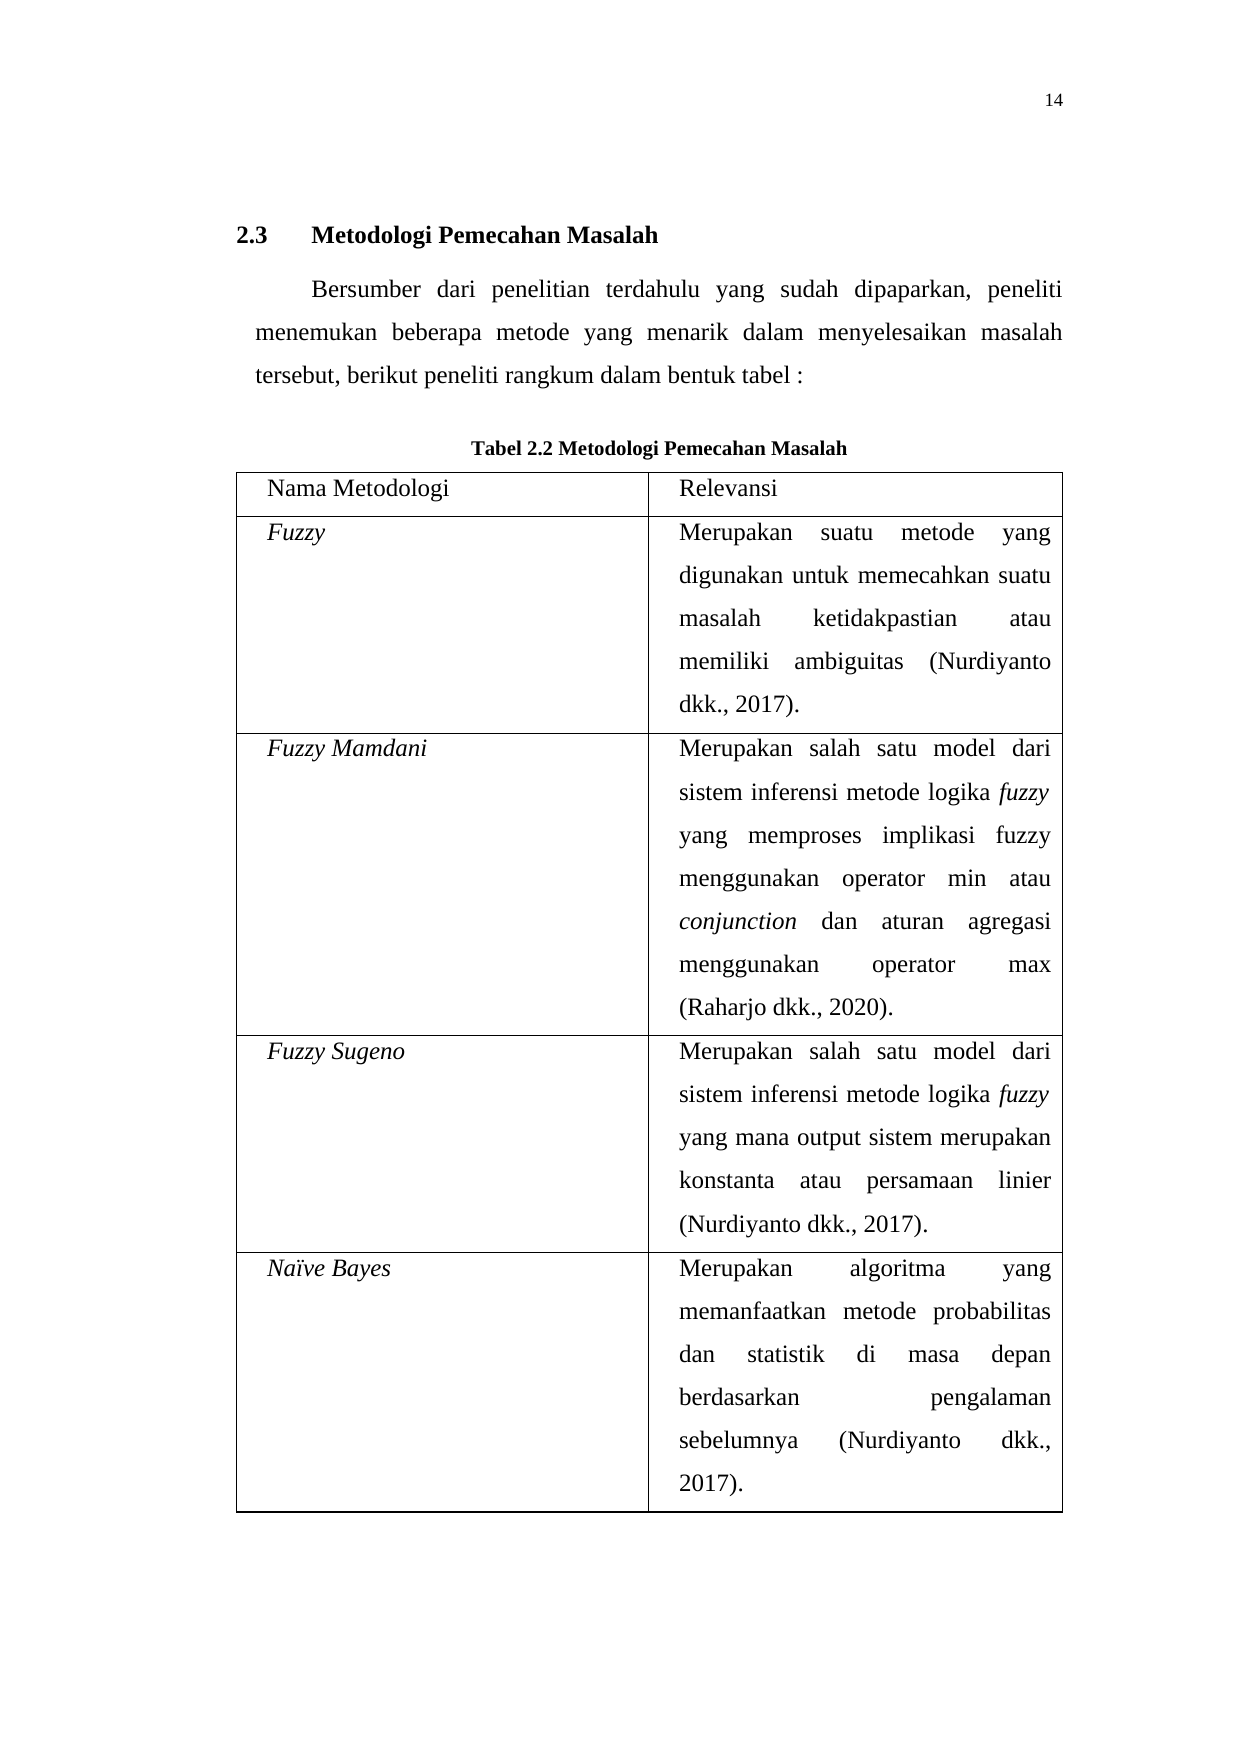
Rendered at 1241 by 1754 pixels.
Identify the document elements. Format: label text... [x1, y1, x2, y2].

table_cell Merupakan salah satu model dari sistem inferensi metode logika fuzzy yang mana output sistem merupakan konstanta atau persamaan linier (Nurdiyanto dkk., 2017). [649, 1036, 1062, 1252]
table_cell Fuzzy [237, 517, 648, 732]
table_cell Fuzzy Sugeno [237, 1036, 648, 1252]
text Bersumber dari penelitian terdahulu yang sudah dipaparkan, peneliti menemukan beberapa metode yang menarik dalam menyelesaikan masalah tersebut, berikut peneliti rangkum dalam bentuk tabel : [255, 274, 1063, 389]
table_cell Merupakan salah satu model dari sistem inferensi metode logika fuzzy yang memproses implikasi fuzzy menggunakan operator min atau conjunction dan aturan agregasi menggunakan operator max (Raharjo dkk., 2020). [649, 734, 1062, 1035]
table_cell Merupakan algoritma yang memanfaatkan metode probabilitas dan statistik di masa depan berdasarkan pengalaman sebelumnya (Nurdiyanto dkk., 2017). [649, 1253, 1062, 1511]
text Tabel 2.2 Metodologi Pemecahan Masalah [255, 436, 1063, 460]
table_cell Naïve Bayes [237, 1253, 648, 1511]
table_cell Merupakan suatu metode yang digunakan untuk memecahkan suatu masalah ketidakpastian atau memiliki ambiguitas (Nurdiyanto dkk., 2017). [649, 517, 1062, 732]
table_header Nama Metodologi [237, 473, 648, 516]
table_cell Fuzzy Mamdani [237, 734, 648, 1035]
subtitle Metodologi Pemecahan Masalah [236, 220, 1063, 249]
table_header Relevansi [649, 473, 1062, 516]
